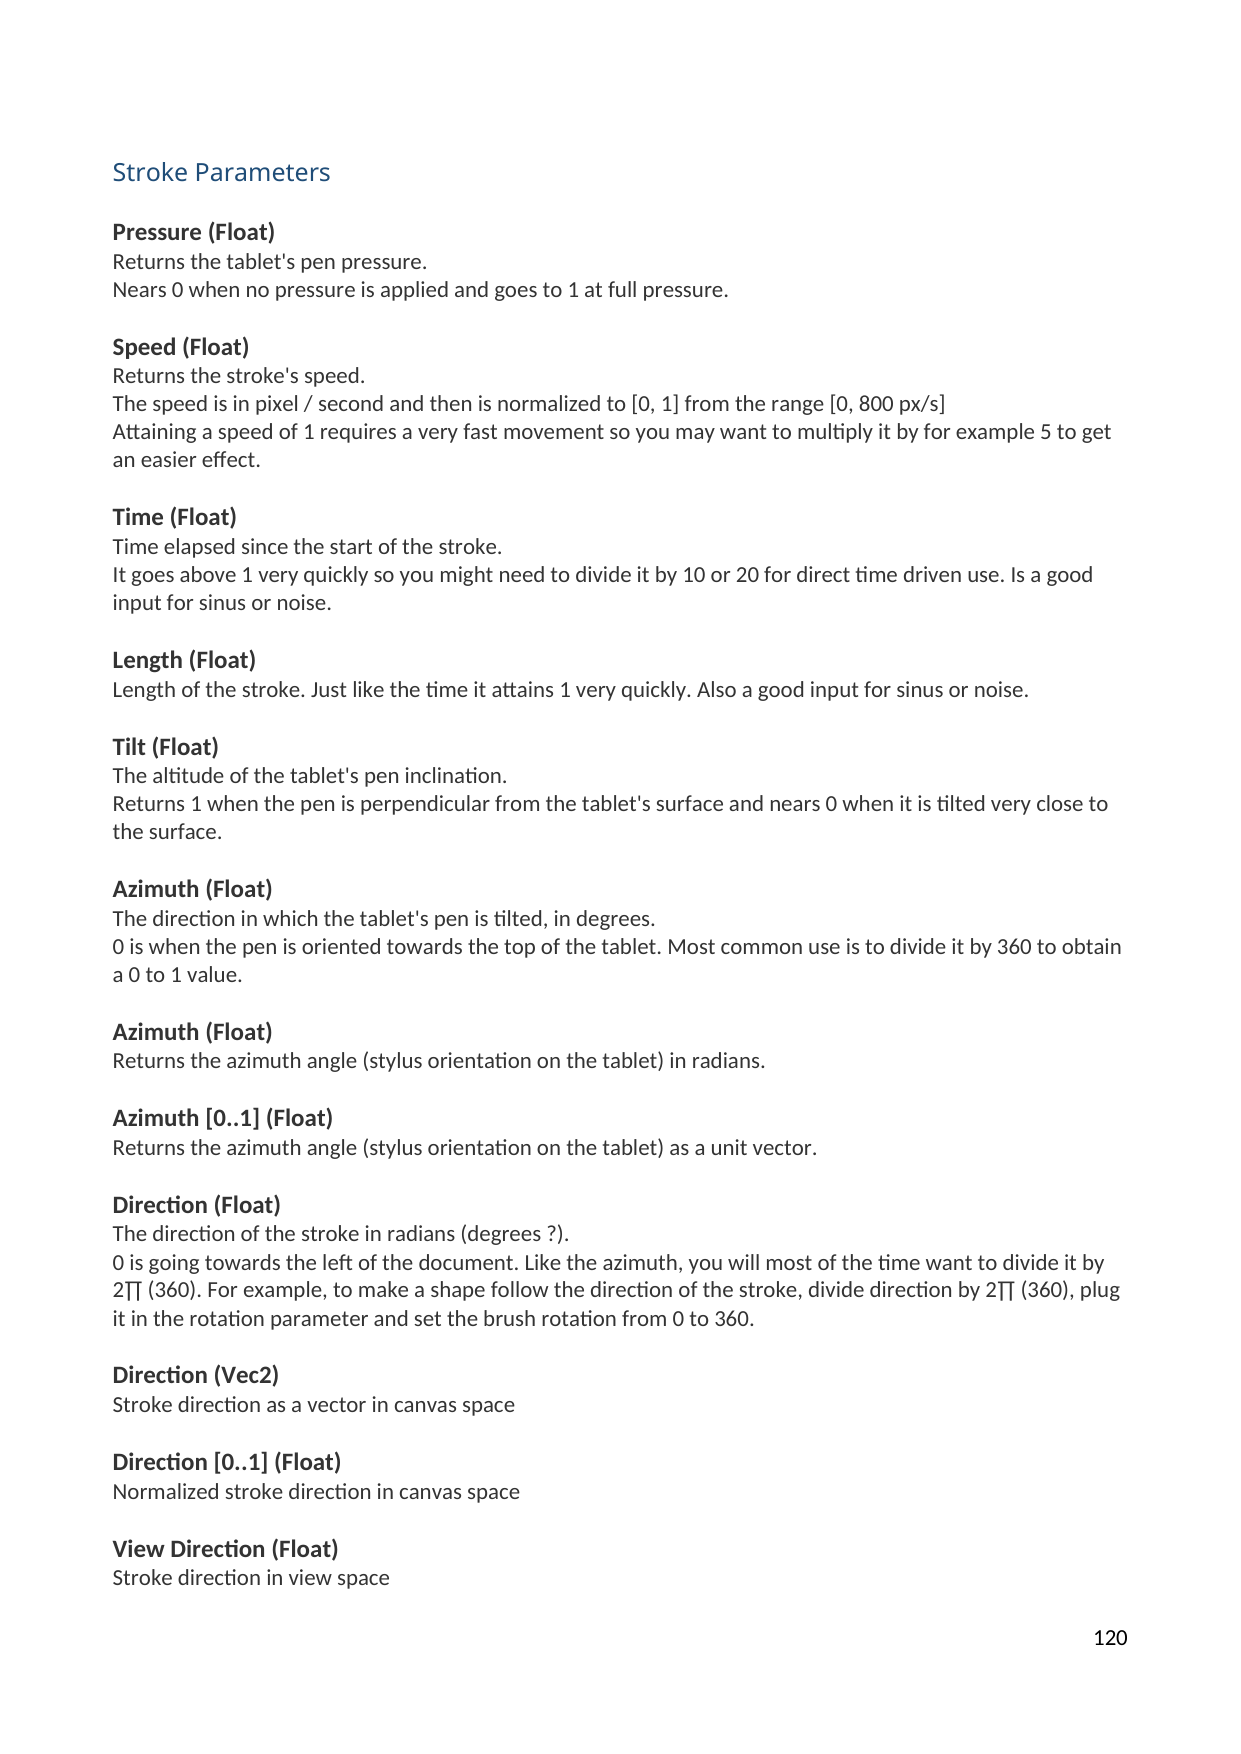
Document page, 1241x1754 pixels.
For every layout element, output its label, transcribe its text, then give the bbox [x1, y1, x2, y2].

text Returns the azimuth angle (stylus orientation on the tablet) in radians. [112, 1046, 1128, 1074]
subtitle Stroke Parameters [112, 154, 1128, 188]
text Stroke direction in view space [112, 1563, 1128, 1591]
text Returns 1 when the pen is perpendicular from the tablet's surface and nears 0 when it is tilted very close to the surface. [112, 789, 1128, 845]
text Returns the tablet's pen pressure. [112, 247, 1128, 275]
text The direction in which the tablet's pen is tilted, in degrees. [112, 904, 1128, 932]
text Speed (Float) [112, 331, 1128, 361]
text Direction (Vec2) [112, 1360, 1128, 1390]
text Normalized stroke direction in canvas space [112, 1477, 1128, 1505]
text Azimuth (Float) [112, 1016, 1128, 1046]
text The direction of the stroke in radians (degrees ?). [112, 1219, 1128, 1248]
text Time elapsed since the start of the stroke. [112, 532, 1128, 560]
text View Direction (Float) [112, 1533, 1128, 1563]
text Time (Float) [112, 502, 1128, 532]
text Length of the stroke. Just like the time it attains 1 very quickly. Also a good input for sinus or noise. [112, 675, 1128, 703]
text The altitude of the tablet's pen inclination. [112, 761, 1128, 789]
text Pressure (Float) [112, 216, 1128, 247]
text It goes above 1 very quickly so you might need to divide it by 10 or 20 for direct time driven use. Is a good input for sinus or noise. [112, 560, 1128, 616]
text Direction [0..1] (Float) [112, 1446, 1128, 1477]
text 0 is when the pen is oriented towards the top of the tablet. Most common use is to divide it by 360 to obtain a 0 to 1 value. [112, 932, 1128, 988]
text Returns the azimuth angle (stylus orientation on the tablet) as a unit vector. [112, 1133, 1128, 1161]
text Returns the stroke's speed. [112, 361, 1128, 389]
text Attaining a speed of 1 requires a very fast movement so you may want to multiply it by for example 5 to get an easier effect. [112, 417, 1128, 473]
text Length (Float) [112, 644, 1128, 675]
text The speed is in pixel / second and then is normalized to [0, 1] from the range [0, 800 px/s] [112, 389, 1128, 417]
text Stroke direction as a vector in canvas space [112, 1390, 1128, 1418]
text Azimuth [0..1] (Float) [112, 1102, 1128, 1133]
text Azimuth (Float) [112, 873, 1128, 904]
text Tilt (Float) [112, 731, 1128, 761]
text Direction (Float) [112, 1189, 1128, 1219]
text Nears 0 when no pressure is applied and goes to 1 at full pressure. [112, 275, 1128, 303]
text 0 is going towards the left of the document. Like the azimuth, you will most of the time want to divide it by 2∏ (360). For example, to make a shape follow the direction of the stroke, divide direction by 2∏ (360), plug it in the rotation parameter and set the brush rotation from 0 to 360. [112, 1248, 1128, 1332]
